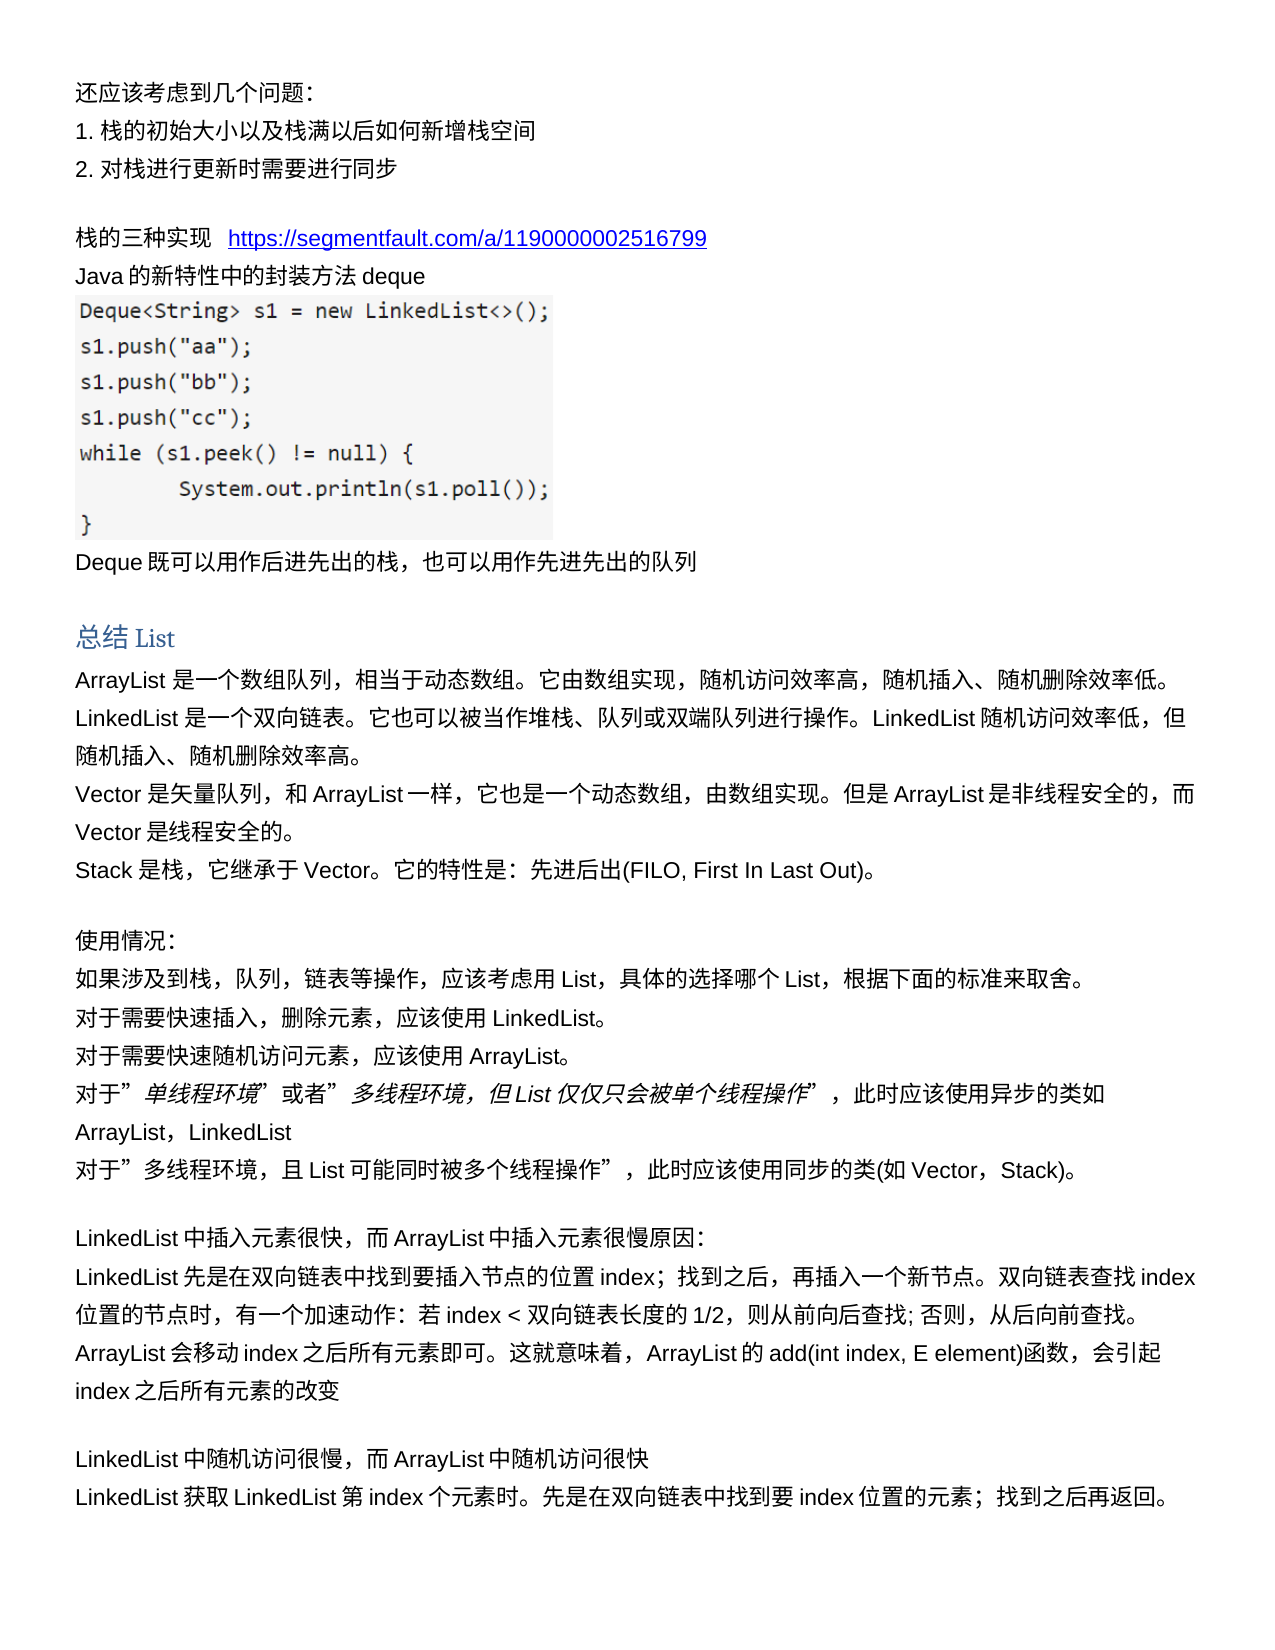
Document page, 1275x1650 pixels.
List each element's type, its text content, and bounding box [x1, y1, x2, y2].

text 还应该考虑到几个问题： [75, 75, 1200, 108]
text 如果涉及到栈，队列，链表等操作，应该考虑用List，具体的选择哪个List，根据下面的标准来取舍。 [75, 961, 1200, 994]
text 1. 栈的初始大小以及栈满以后如何新增栈空间 [75, 113, 1200, 146]
text LinkedList先是在双向链表中找到要插入节点的位置index；找到之后，再插入一个新节点。双向链表查找index位置的节点时，有一个加速动作：若index < 双向链表长度的1/2，则从前向后查找; 否则，从后向前查找。 [75, 1258, 1200, 1330]
subtitle 总结List [75, 616, 1200, 656]
text Java的新特性中的封装方法deque [75, 258, 1200, 291]
text 对于需要快速随机访问元素，应该使用ArrayList。 [75, 1038, 1200, 1071]
text 对于”单线程环境”或者”多线程环境，但List仅仅只会被单个线程操作”，此时应该使用异步的类如ArrayList，LinkedList [75, 1076, 1200, 1147]
text 栈的三种实现 https://segmentfault.com/a/1190000002516799 [75, 219, 1200, 253]
text 2. 对栈进行更新时需要进行同步 [75, 151, 1200, 184]
text LinkedList中随机访问很慢，而ArrayList中随机访问很快 [75, 1441, 1200, 1474]
text LinkedList获取LinkedList第index个元素时。先是在双向链表中找到要index位置的元素；找到之后再返回。 [75, 1479, 1200, 1512]
text Vector 是矢量队列，和ArrayList一样，它也是一个动态数组，由数组实现。但是ArrayList是非线程安全的，而Vector是线程安全的。 [75, 776, 1200, 847]
text Stack 是栈，它继承于Vector。它的特性是：先进后出(FILO, First In Last Out)。 [75, 852, 1200, 885]
text ArrayList 是一个数组队列，相当于动态数组。它由数组实现，随机访问效率高，随机插入、随机删除效率低。 [75, 661, 1200, 695]
text 使用情况： [75, 923, 1200, 956]
text LinkedList 是一个双向链表。它也可以被当作堆栈、队列或双端队列进行操作。LinkedList随机访问效率低，但随机插入、随机删除效率高。 [75, 699, 1200, 771]
text 对于需要快速插入，删除元素，应该使用LinkedList。 [75, 999, 1200, 1033]
text 对于”多线程环境，且List可能同时被多个线程操作”，此时应该使用同步的类(如Vector，Stack)。 [75, 1152, 1200, 1185]
text ArrayList会移动index之后所有元素即可。这就意味着，ArrayList的add(int index, E element)函数，会引起index之后所有元素的改变 [75, 1335, 1200, 1406]
text LinkedList中插入元素很快，而ArrayList中插入元素很慢原因： [75, 1220, 1200, 1253]
text Deque既可以用作后进先出的栈，也可以用作先进先出的队列 [75, 544, 1200, 577]
